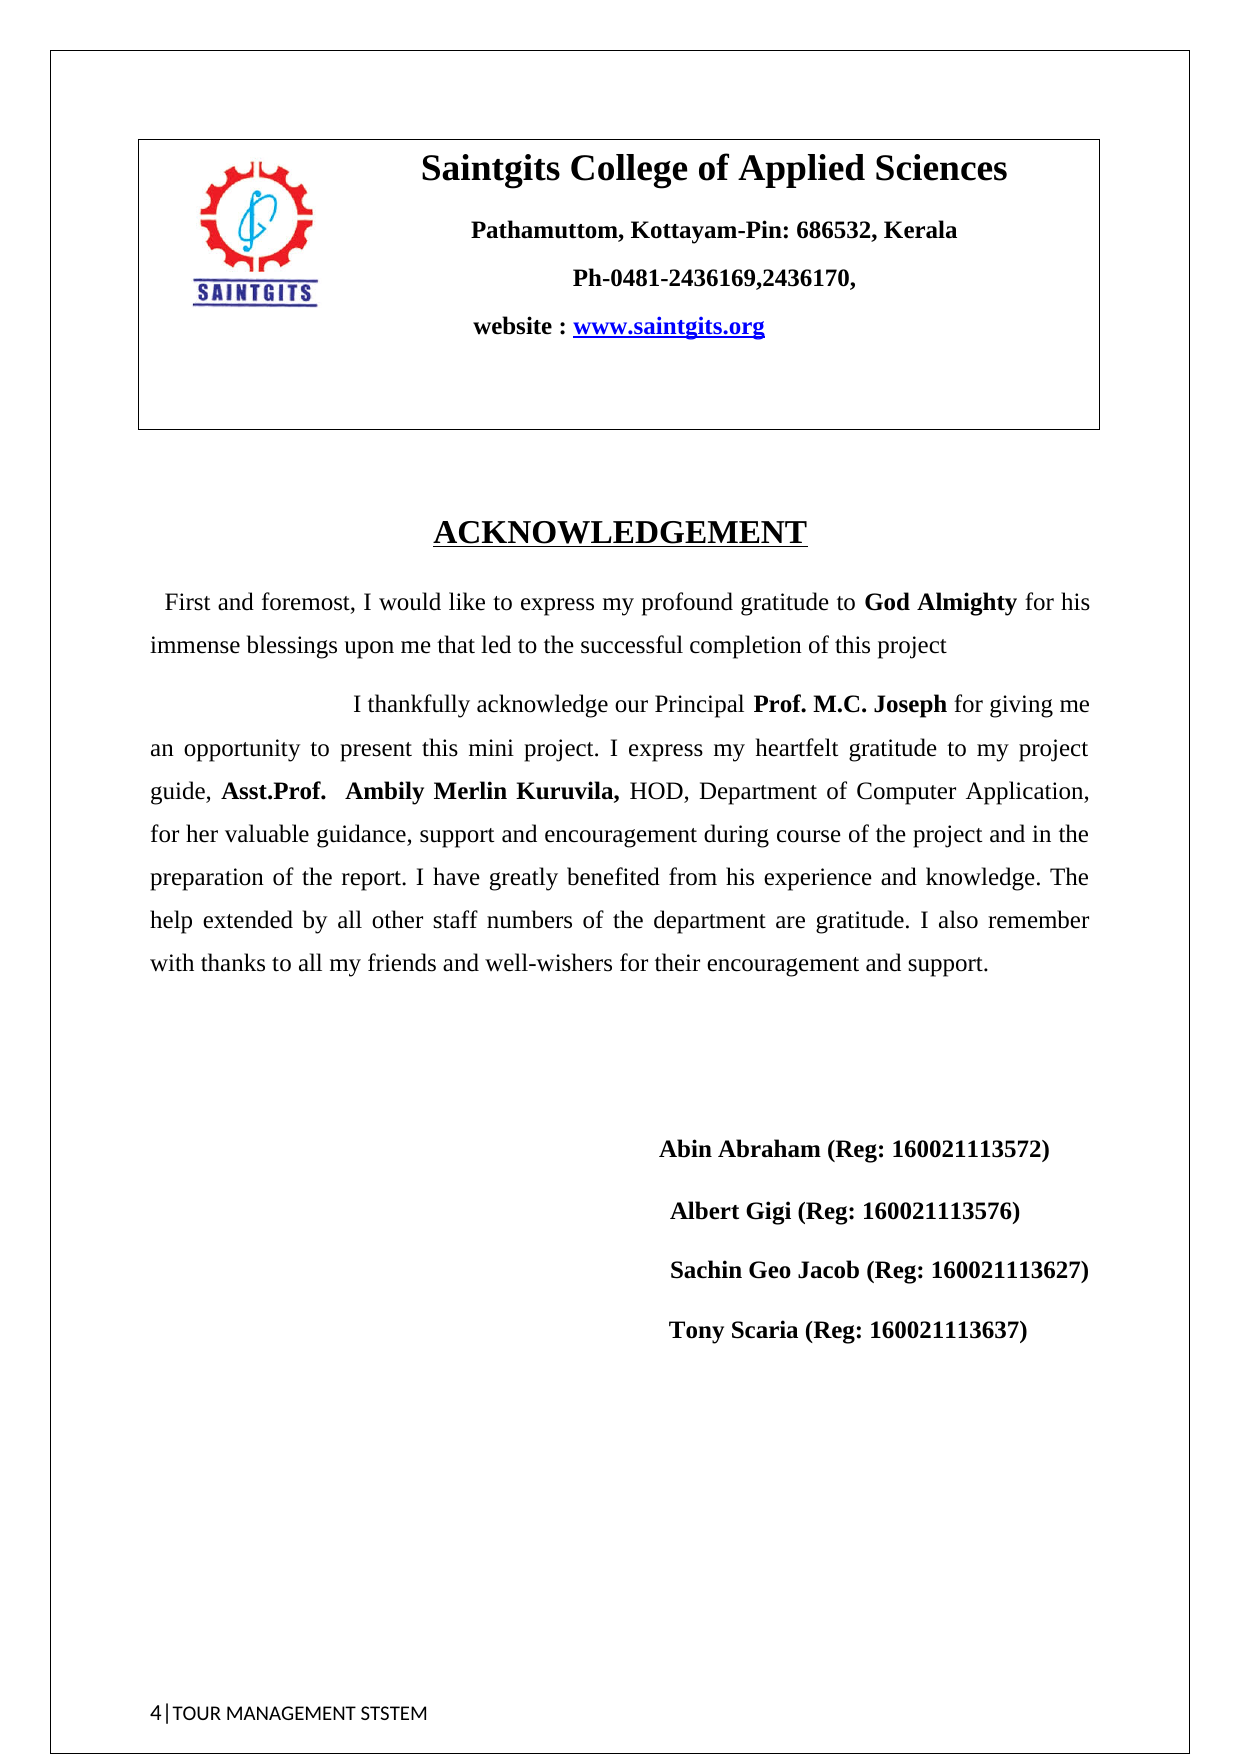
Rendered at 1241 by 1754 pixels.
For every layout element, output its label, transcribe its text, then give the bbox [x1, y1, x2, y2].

text Albert Gigi (Reg: 160021113576) [150, 1196, 1090, 1224]
text Tony Scaria (Reg: 160021113637) [150, 1315, 1090, 1344]
text I thankfully acknowledge our Principal Prof. M.C. Joseph for giving me an opportunity to present this mini project. I express my heartfelt gratitude to my project guide, Asst.Prof. Ambily Merlin Kuruvila, HOD, Department of Computer Application, for her valuable guidance, support and encouragement during course of the project and in the preparation of the report. I have greatly benefited from his experience and knowledge. The help extended by all other staff numbers of the department are gratitude. I also remember with thanks to all my friends and well-wishers for their encouragement and support. [150, 689, 1090, 977]
table_header Saintgits College of Applied Sciences Pathamuttom, Kottayam-Pin: 686532, Kerala Ph-0481-2436169,2436170, website : www.saintgits.org [139, 140, 1099, 429]
text Abin Abraham (Reg: 160021113572) [150, 1134, 1090, 1162]
text ACKNOWLEDGEMENT [150, 512, 1090, 551]
text First and foremost, I would like to express my profound gratitude to God Almighty for his immense blessings upon me that led to the successful completion of this project [150, 587, 1090, 658]
picture [190, 157, 322, 311]
text Sachin Geo Jacob (Reg: 160021113627) [150, 1256, 1090, 1284]
